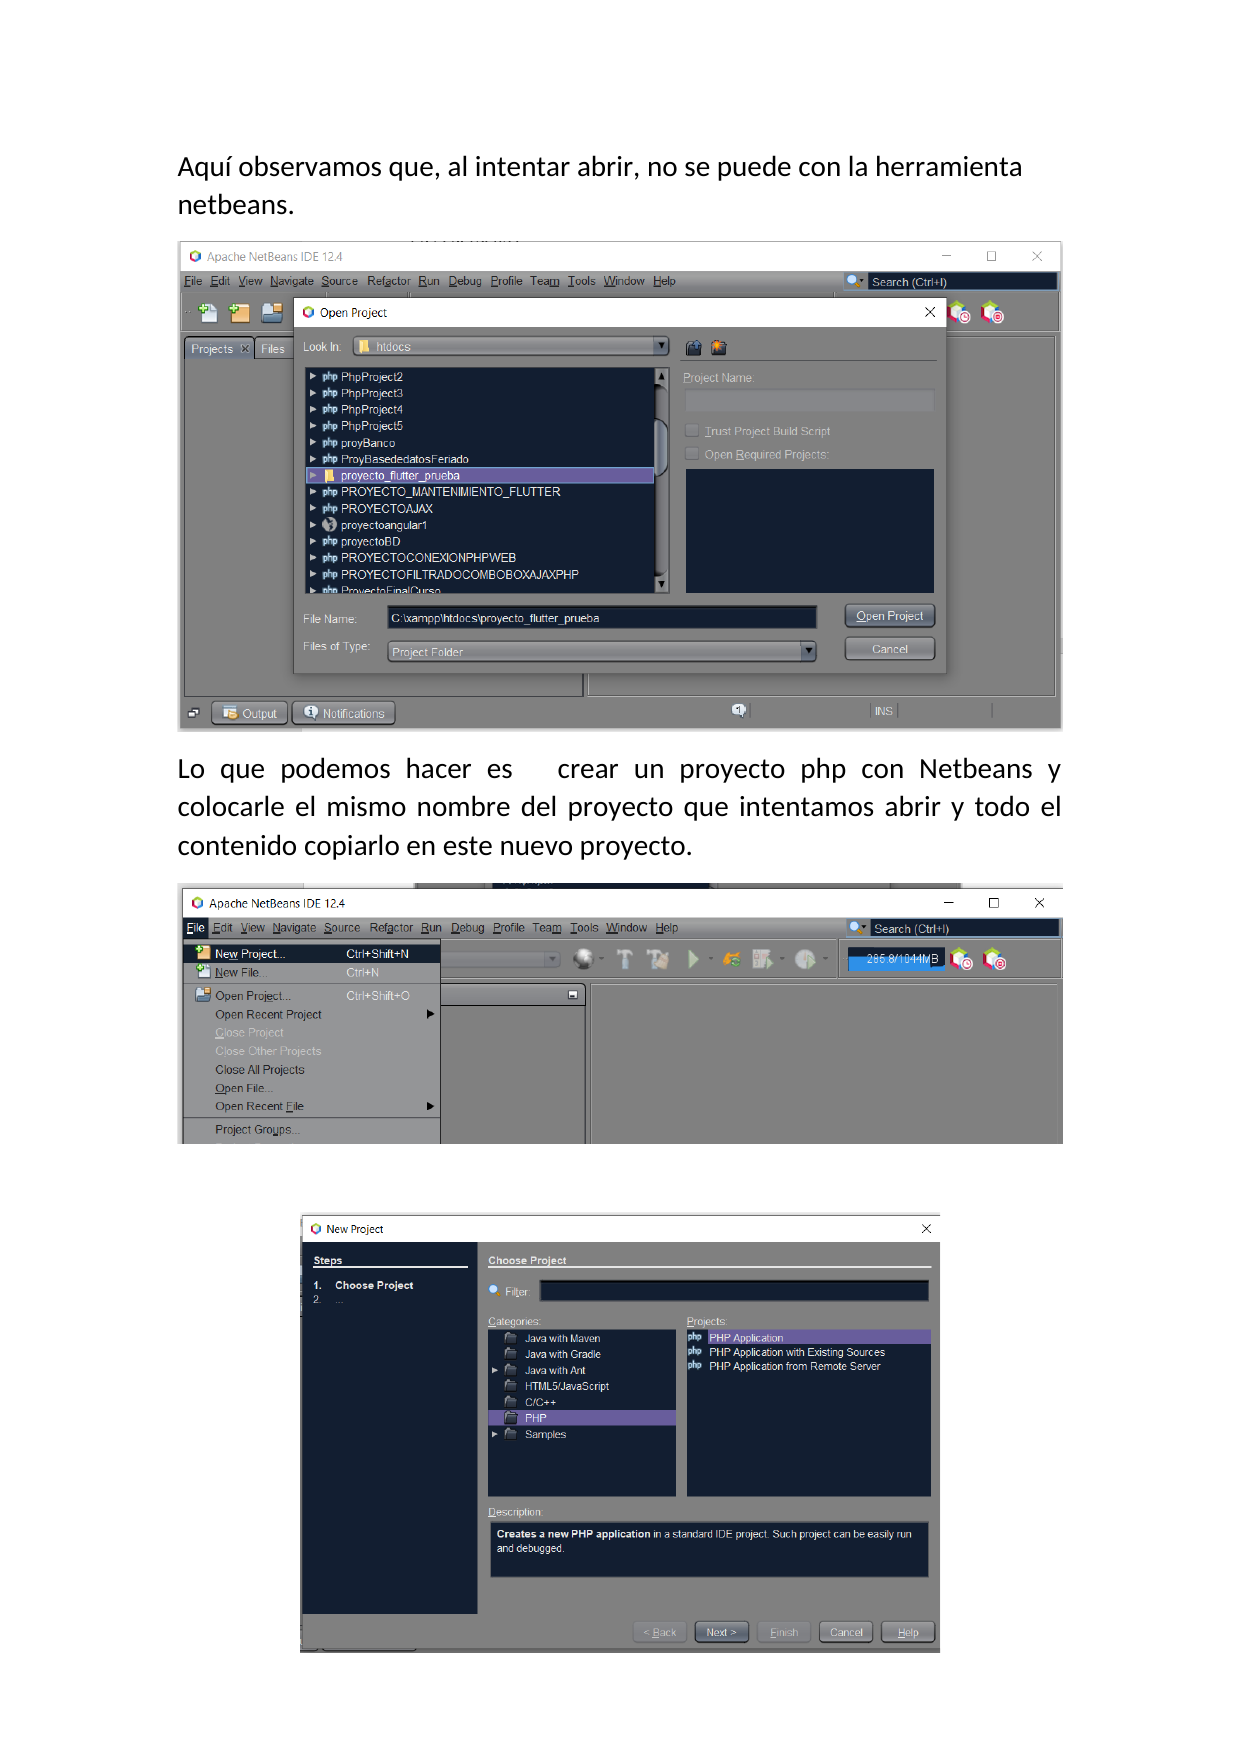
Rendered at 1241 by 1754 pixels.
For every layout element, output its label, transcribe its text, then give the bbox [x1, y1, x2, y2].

text Aquí observamos que, al intentar abrir, no se puede con la herramienta netbeans. [177, 148, 1063, 222]
text Lo que podemos hacer es crear un proyecto php con Netbeans y colocarle el mismo nombre del proyecto que intentamos abrir y todo el contenido copiarlo en este nuevo proyecto. [177, 750, 1063, 863]
picture [177, 241, 1063, 732]
picture [300, 1212, 941, 1653]
picture [177, 883, 1063, 1144]
